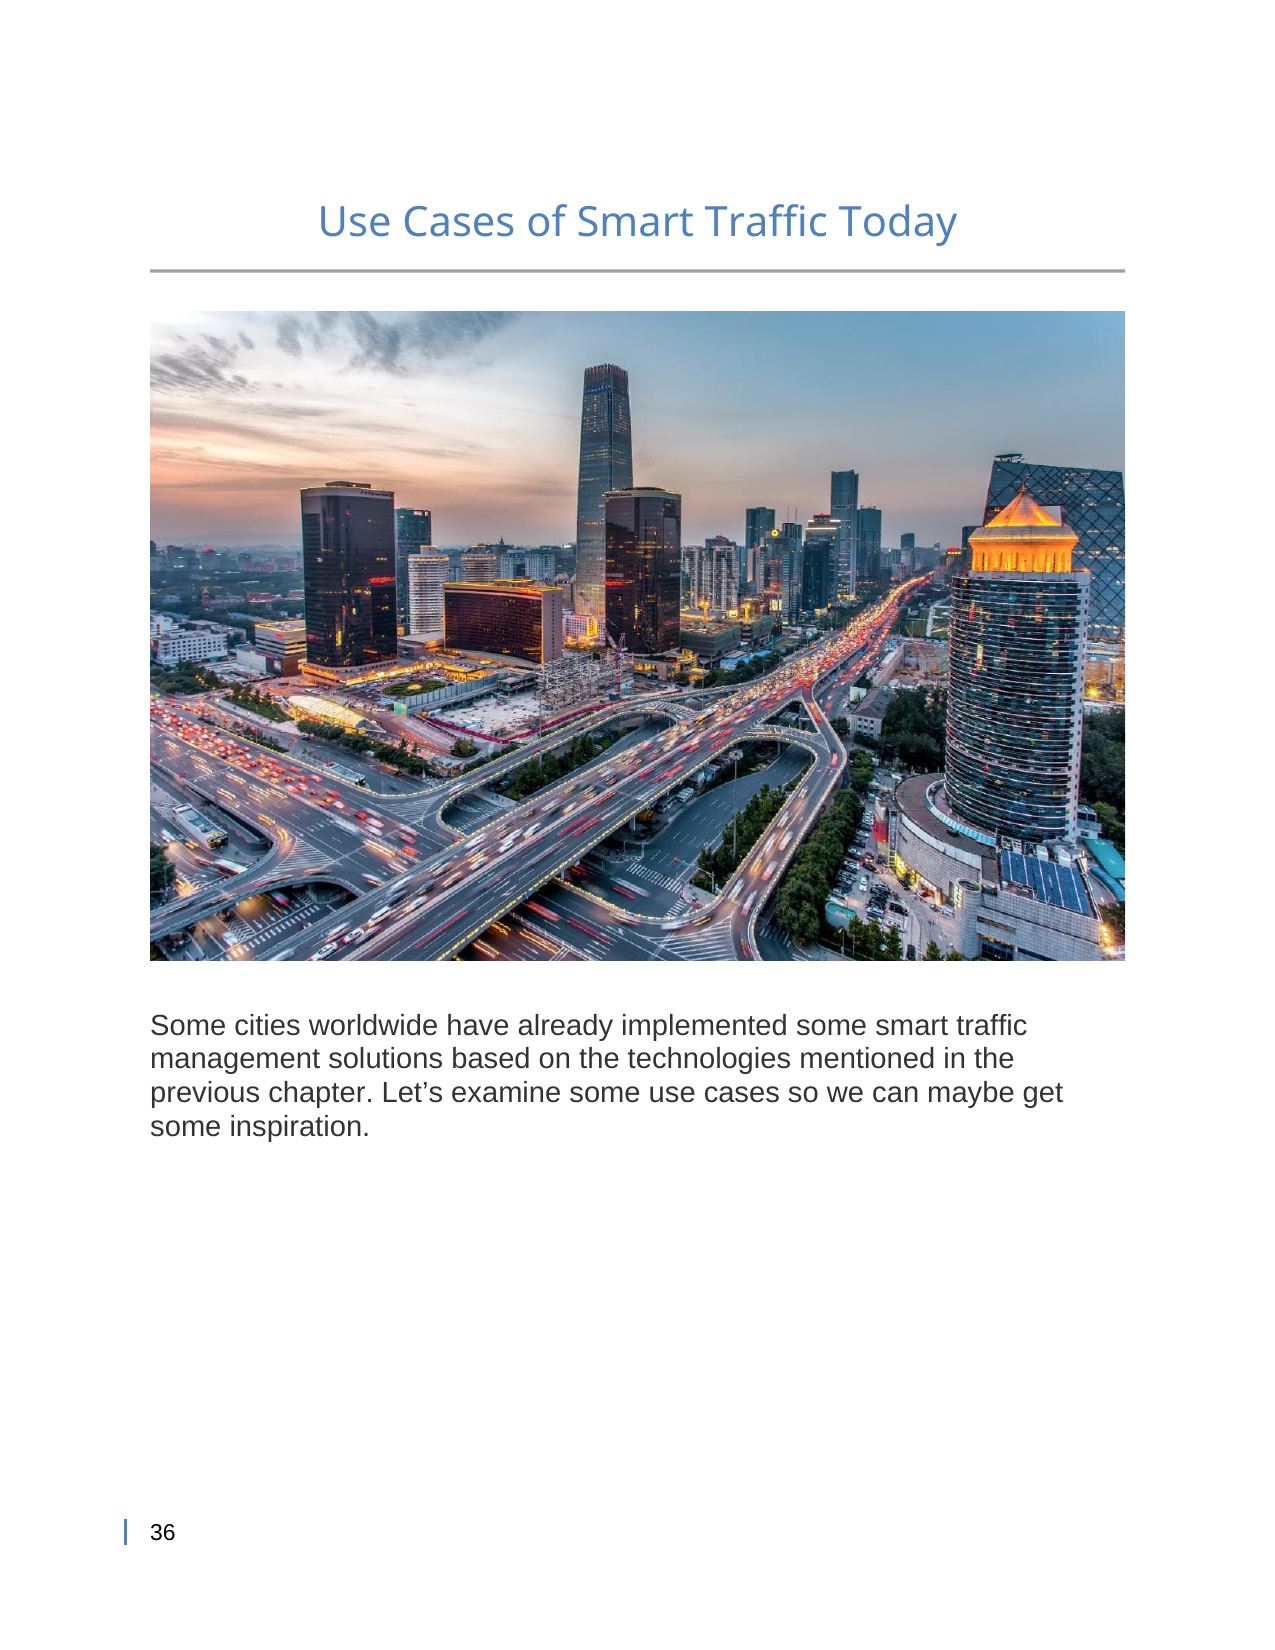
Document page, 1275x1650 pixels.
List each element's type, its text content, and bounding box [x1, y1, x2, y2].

picture [150, 311, 1125, 961]
subtitle Use Cases of Smart Traffic Today [150, 192, 1125, 248]
text Some cities worldwide have already implemented some smart traffic management solutions based on the technologies mentioned in the previous chapter. Let’s examine some use cases so we can maybe get some inspiration. [150, 1008, 1125, 1142]
